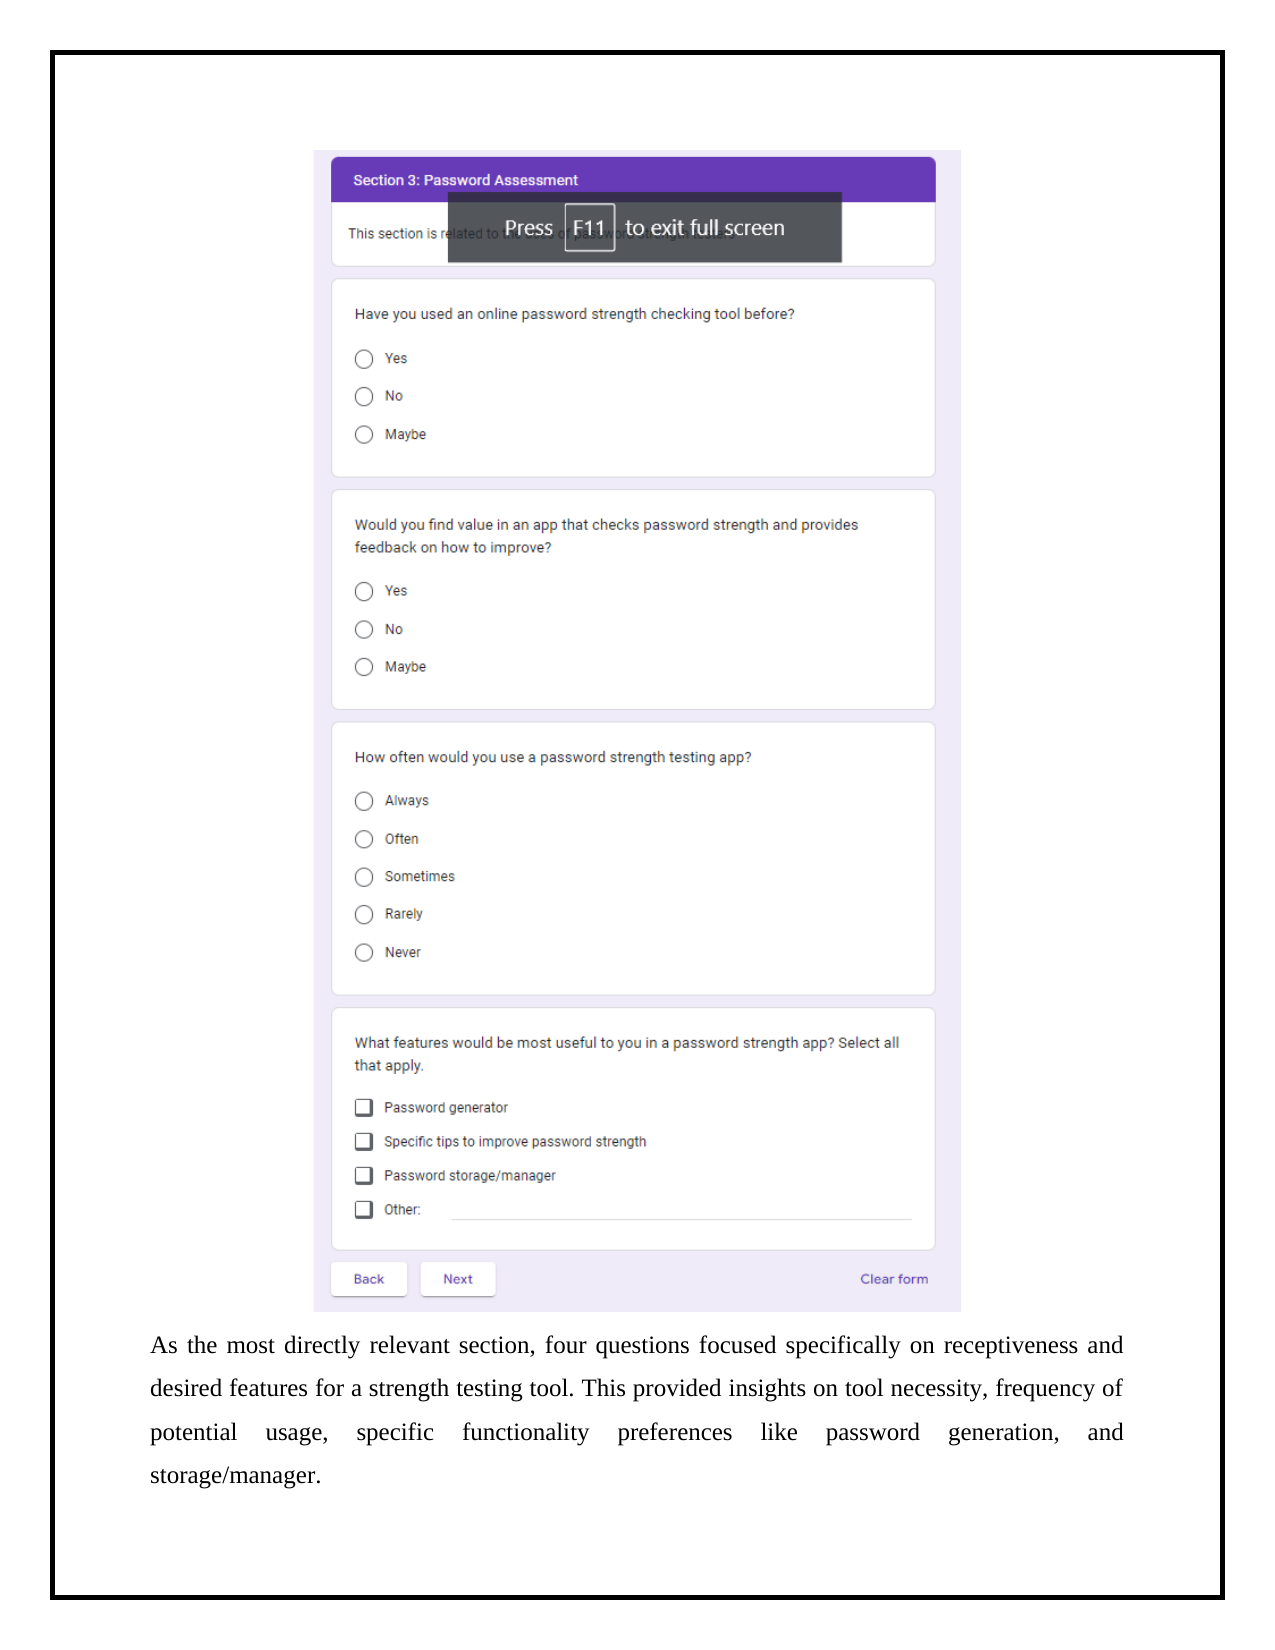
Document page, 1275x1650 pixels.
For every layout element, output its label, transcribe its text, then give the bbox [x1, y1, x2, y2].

picture [313, 150, 962, 1312]
text As the most directly relevant section, four questions focused specifically on receptiveness and desired features for a strength testing tool. This provided insights on tool necessity, frequency of potential usage, specific functionality preferences like password generation, and storage/manager. [150, 1330, 1125, 1488]
